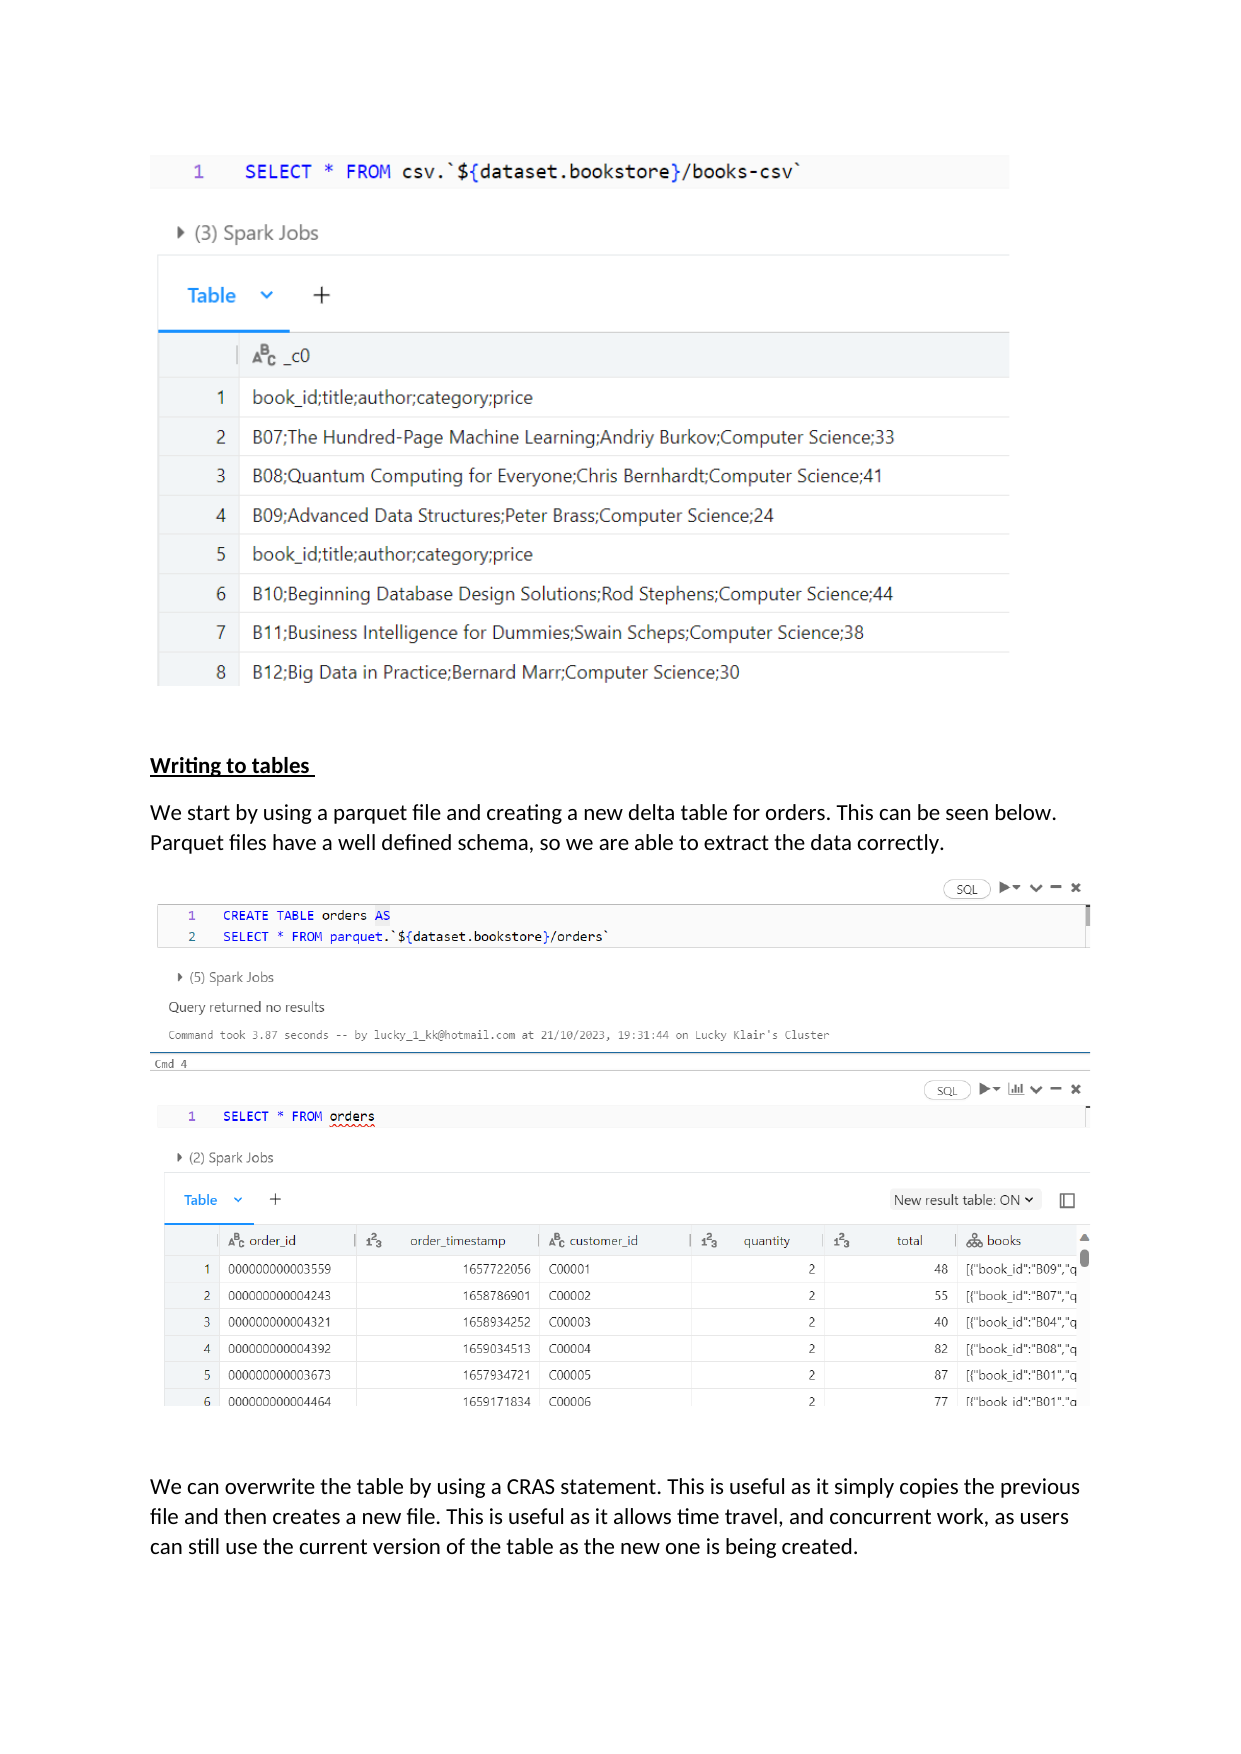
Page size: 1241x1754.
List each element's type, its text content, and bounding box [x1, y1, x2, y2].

picture [150, 150, 1010, 686]
text Writing to tables [150, 751, 1090, 779]
text We start by using a parquet file and creating a new delta table for orders. This can be seen below. Parquet files have a well defined schema, so we are able to extract the data correctly. [150, 798, 1090, 856]
picture [150, 875, 1091, 1406]
text We can overwrite the table by using a CRAS statement. This is useful as it simply copies the previous file and then creates a new file. This is useful as it allows time travel, and concurrent work, as users can still use the current version of the table as the new one is being created. [150, 1472, 1090, 1560]
